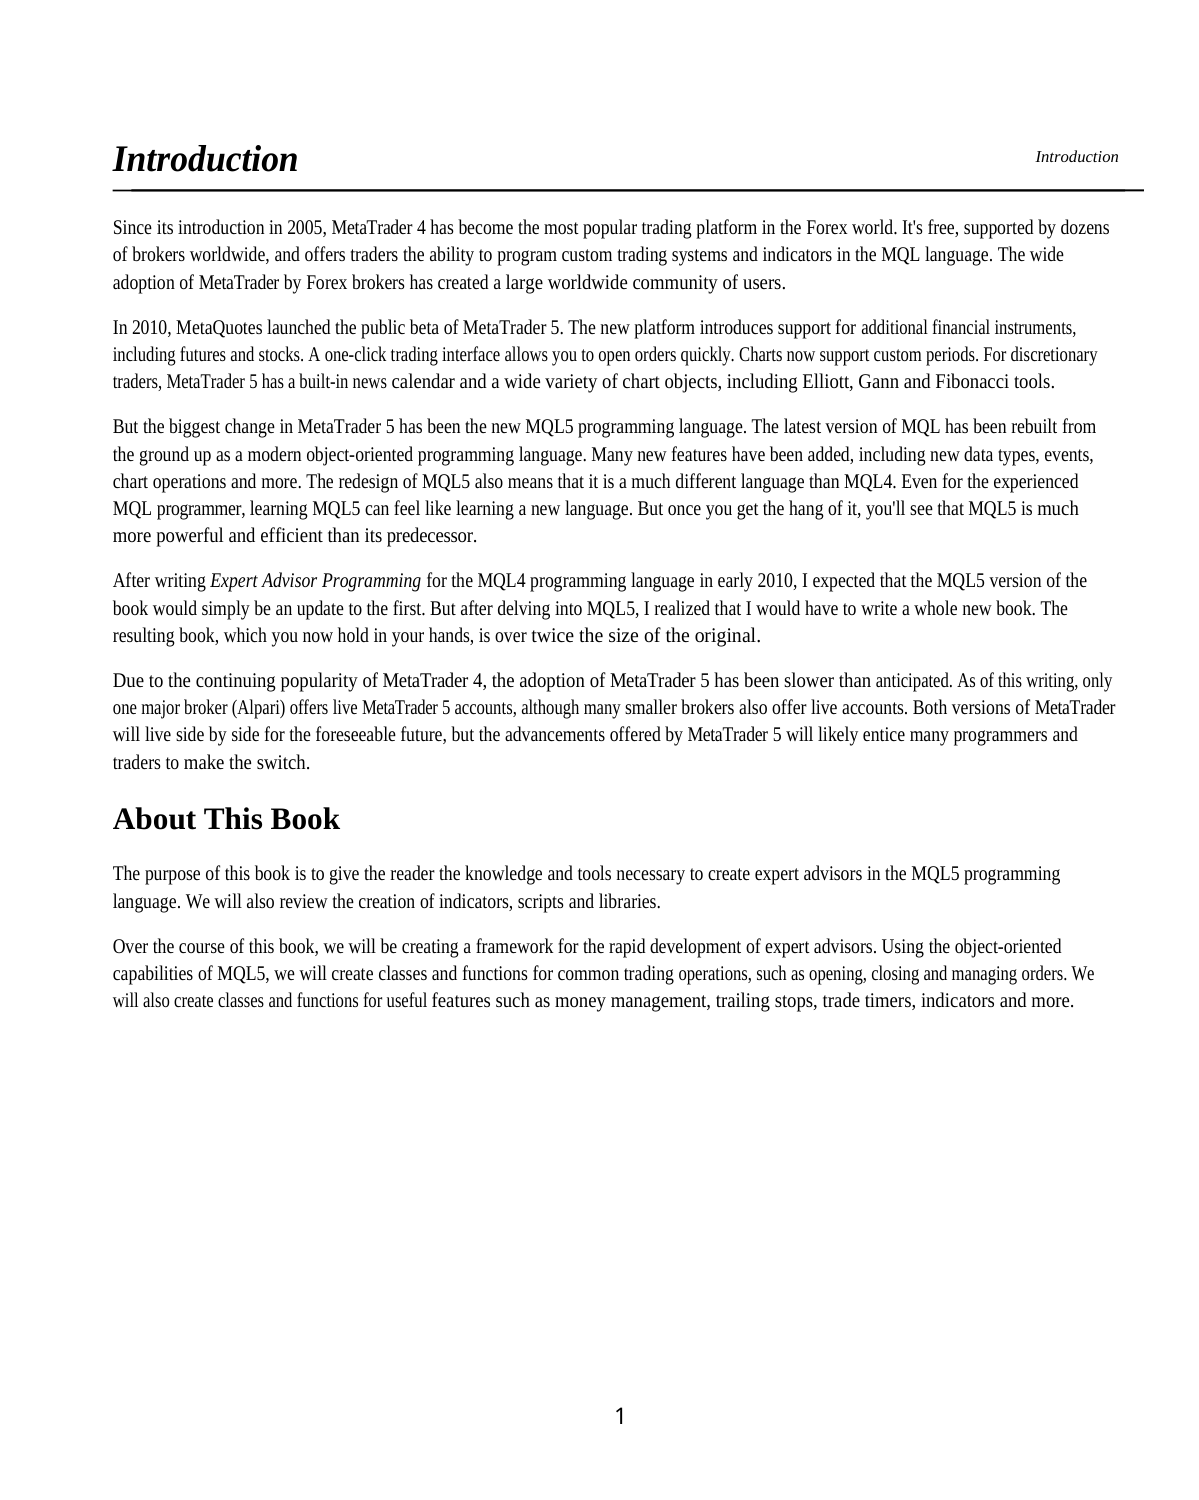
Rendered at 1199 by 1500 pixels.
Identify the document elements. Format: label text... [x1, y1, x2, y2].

text After writing Expert Advisor Programming for the MQL4 programming language in early 2010, I expected that the MQL5 version of the book would simply be an update to the first. But after delving into MQL5, I realized that I would have to write a whole new book. The resulting book, which you now hold in your hands, is over twice the size of the original. [113, 568, 1122, 647]
subtitle About This Book [113, 801, 1199, 836]
text But the biggest change in MetaTrader 5 has been the new MQL5 programming language. The latest version of MQL has been rebuilt from the ground up as a modern object-oriented programming language. Many new features have been added, including new data types, events, chart operations and more. The redesign of MQL5 also means that it is a much different language than MQL4. Even for the experienced MQL programmer, learning MQL5 can feel like learning a new language. But once you get the hang of it, you'll see that MQL5 is much more powerful and efficient than its predecessor. [113, 414, 1122, 547]
text The purpose of this book is to give the reader the knowledge and tools necessary to create expert advisors in the MQL5 programming language. We will also review the creation of indicators, scripts and libraries. [113, 861, 1112, 913]
text In 2010, MetaQuotes launched the public beta of MetaTrader 5. The new platform introduces support for additional financial instruments, including futures and stocks. A one-click trading interface allows you to open orders quickly. Charts now support custom periods. For discretionary traders, MetaTrader 5 has a built-in news calendar and a wide variety of chart objects, including Elliott, Gann and Fibonacci tools. [113, 315, 1127, 393]
subtitle Introduction [113, 136, 332, 179]
text Over the course of this book, we will be creating a framework for the rapid development of expert advisors. Using the object-oriented capabilities of MQL5, we will create classes and functions for common trading operations, such as opening, closing and managing orders. We will also create classes and functions for useful features such as money management, trailing stops, trade timers, indicators and more. [113, 934, 1122, 1012]
text Since its introduction in 2005, MetaTrader 4 has become the most popular trading platform in the Forex world. It's free, supported by dozens of brokers worldwide, and offers traders the ability to program custom trading systems and indicators in the MQL language. The wide adoption of MetaTrader by Forex brokers has created a large worldwide community of users. [113, 215, 1122, 294]
text Due to the continuing popularity of MetaTrader 4, the adoption of MetaTrader 5 has been slower than anticipated. As of this writing, only one major broker (Alpari) offers live MetaTrader 5 accounts, although many smaller brokers also offer live accounts. Both versions of MetaTrader will live side by side for the foreseeable future, but the advancements offered by MetaTrader 5 will likely entice many programmers and traders to make the switch. [113, 668, 1122, 774]
text Introduction [1035, 147, 1199, 166]
